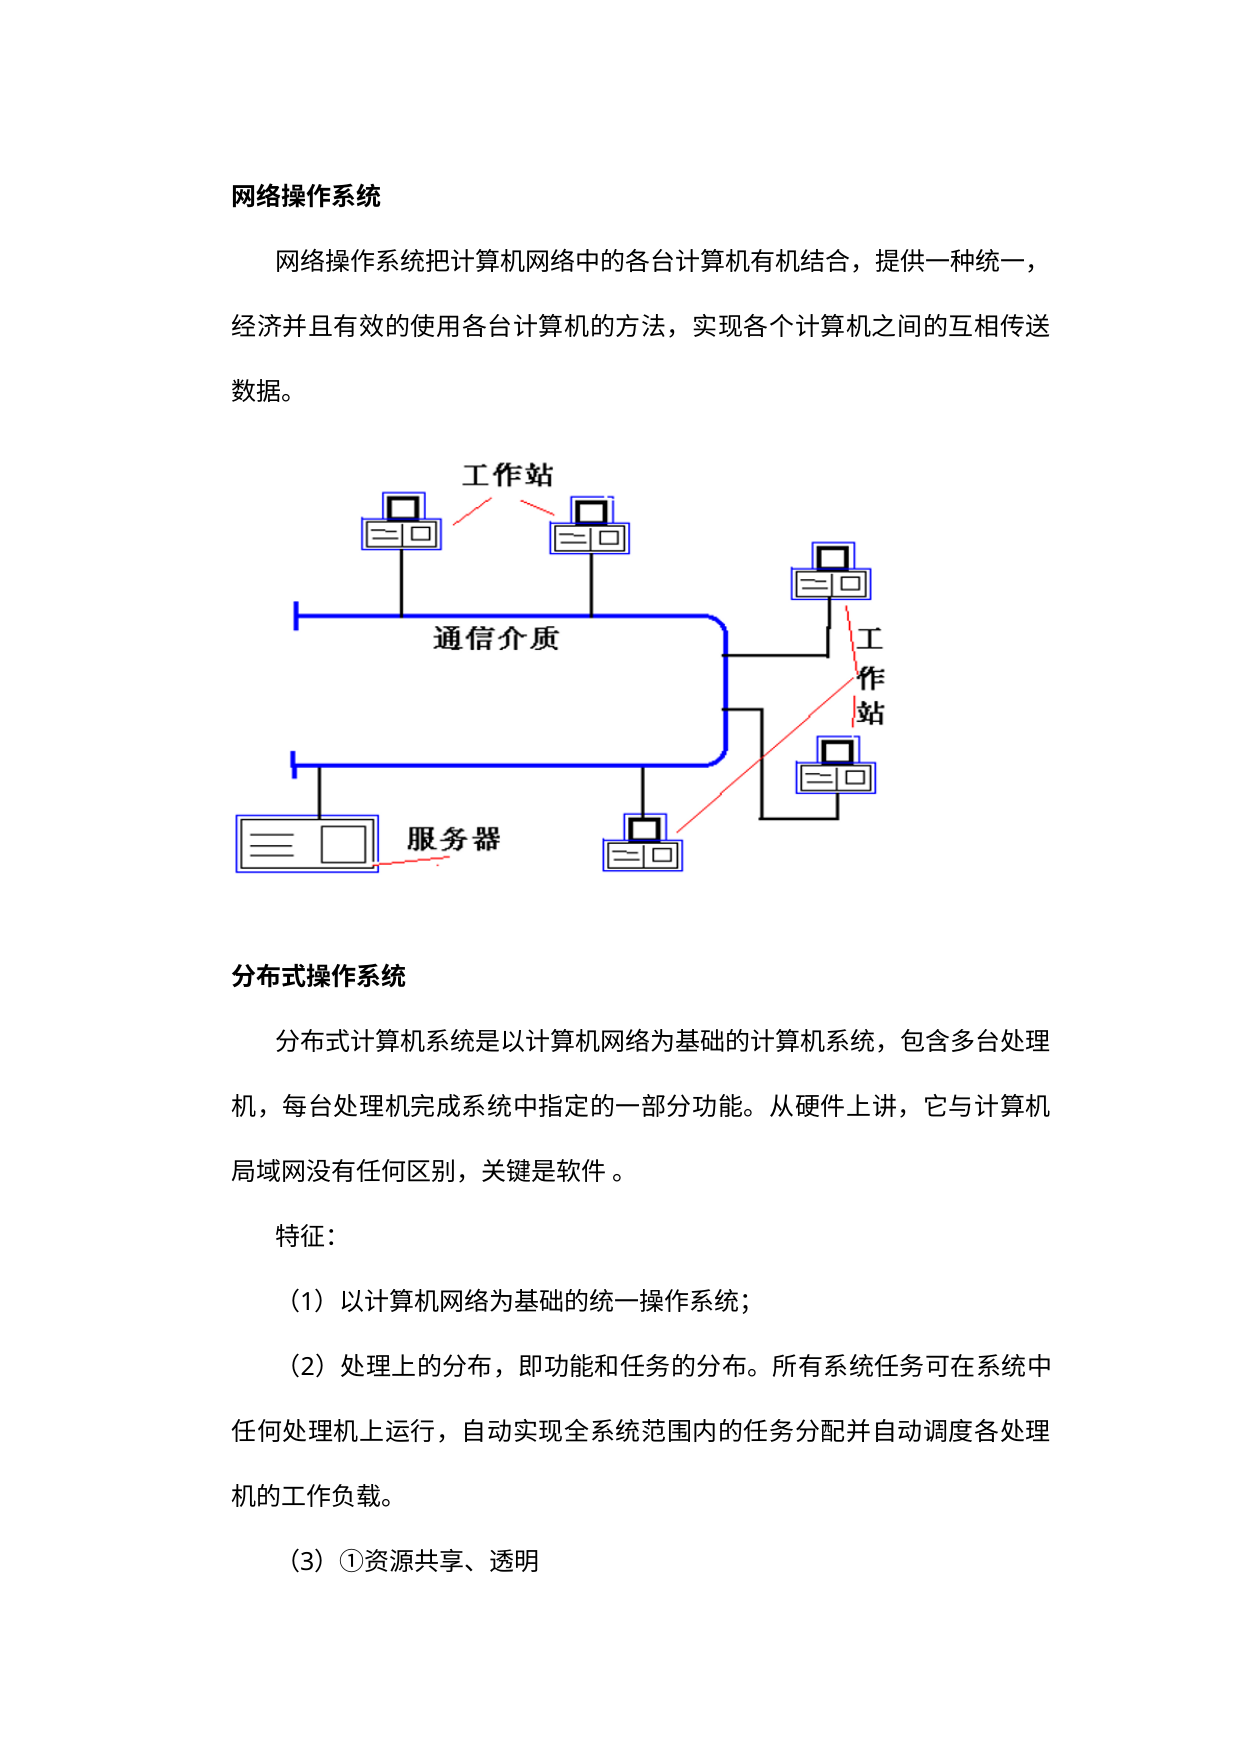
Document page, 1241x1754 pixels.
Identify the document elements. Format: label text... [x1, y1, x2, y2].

list 分布式操作系统 [187, 942, 1053, 1007]
list （3）①资源共享、透明 [231, 1527, 1053, 1592]
list 网络操作系统把计算机网络中的各台计算机有机结合，提供一种统一，经济并且有效的使用各台计算机的方法，实现各个计算机之间的互相传送数据。 [231, 227, 1053, 422]
list （1）以计算机网络为基础的统一操作系统； [231, 1267, 1053, 1332]
list 分布式计算机系统是以计算机网络为基础的计算机系统，包含多台处理机，每台处理机完成系统中指定的一部分功能。从硬件上讲，它与计算机局域网没有任何区别，关键是软件 。 [231, 1007, 1053, 1202]
picture [231, 454, 898, 893]
list 特征： [231, 1202, 1053, 1267]
list 网络操作系统 [187, 162, 1053, 227]
list （2）处理上的分布，即功能和任务的分布。所有系统任务可在系统中任何处理机上运行，自动实现全系统范围内的任务分配并自动调度各处理机的工作负载。 [231, 1332, 1053, 1527]
